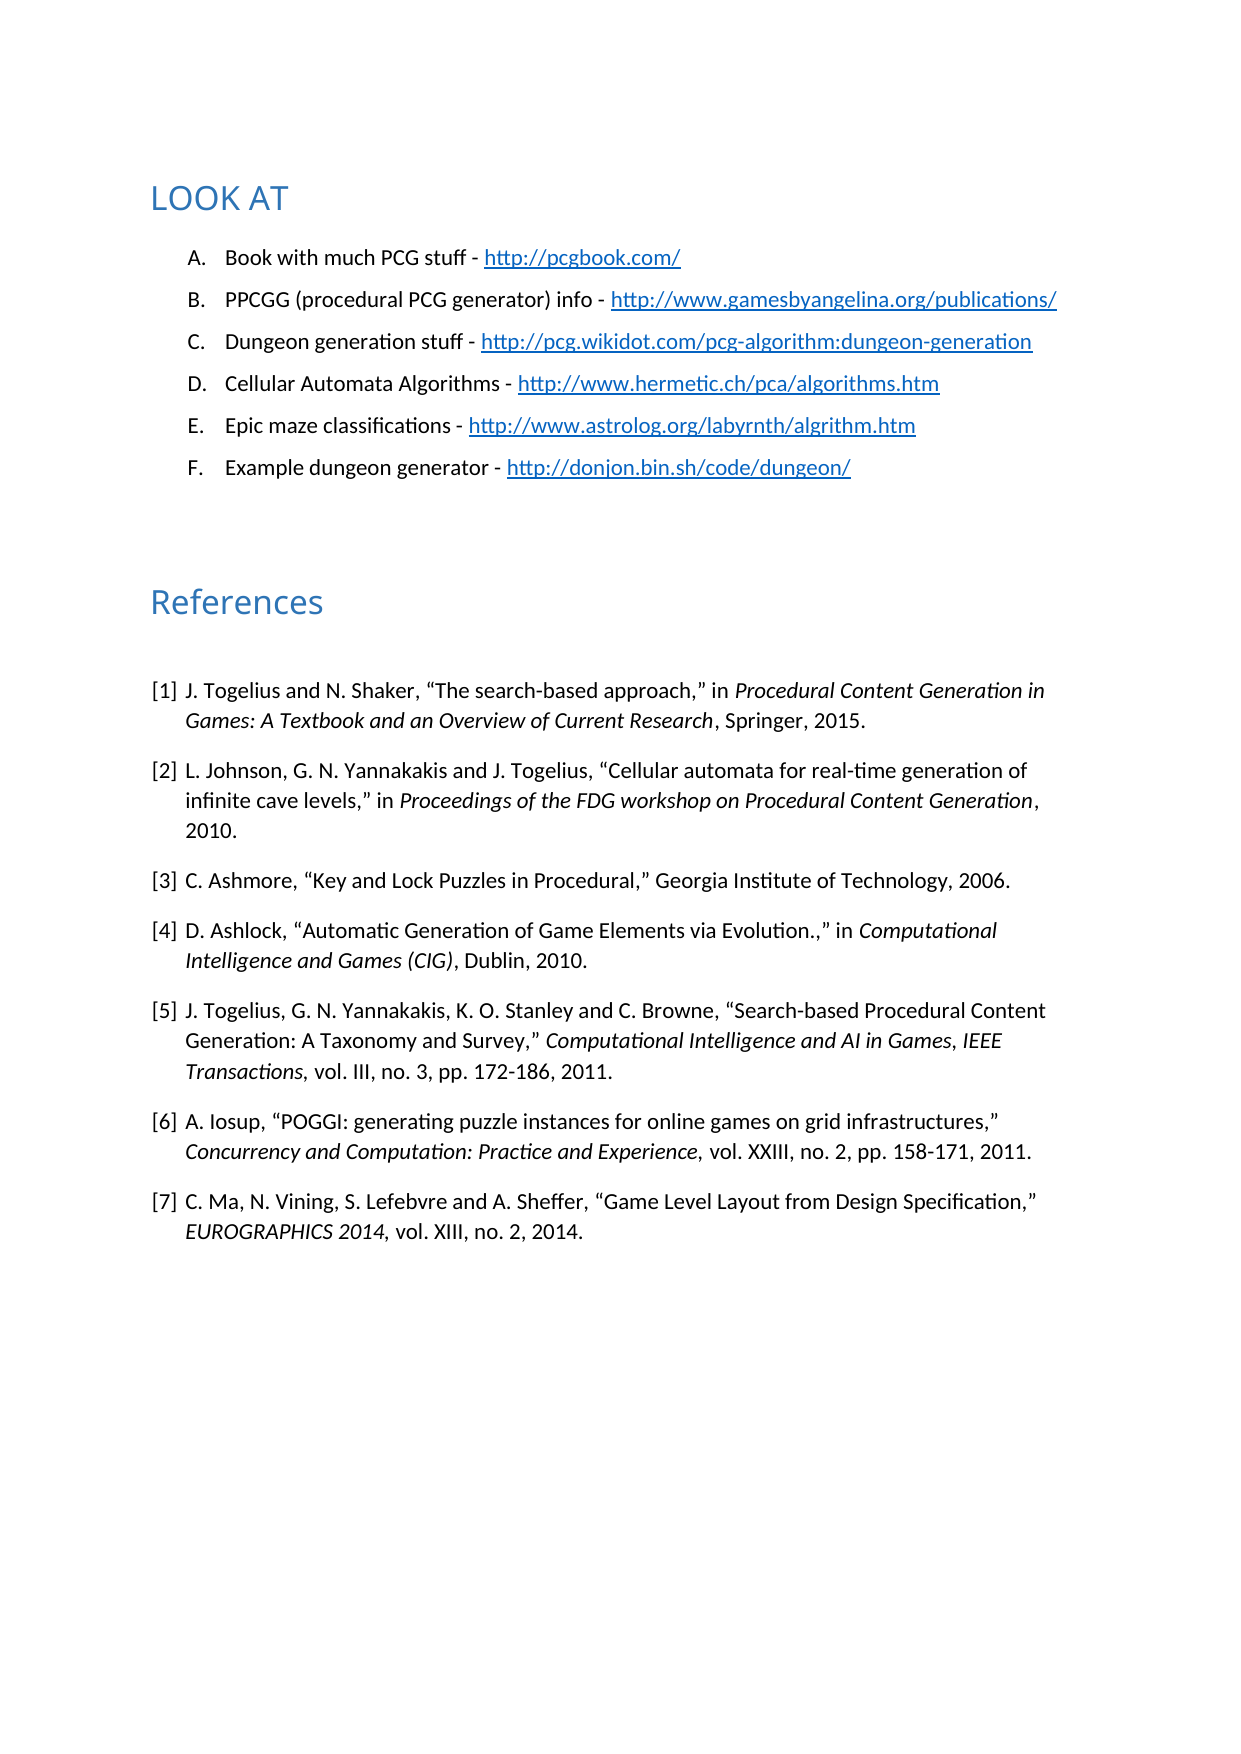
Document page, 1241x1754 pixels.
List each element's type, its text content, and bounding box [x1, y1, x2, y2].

list Epic maze classifications - http://www.astrolog.org/labyrnth/algrithm.htm [187, 411, 1090, 439]
list Dungeon generation stuff - http://pcg.wikidot.com/pcg-algorithm:dungeon-generation [187, 327, 1090, 355]
list Book with much PCG stuff - http://pcgbook.com/ [187, 243, 1090, 271]
list Cellular Automata Algorithms - http://www.hermetic.ch/pca/algorithms.htm [187, 369, 1090, 397]
list PPCGG (procedural PCG generator) info - http://www.gamesbyangelina.org/publications/ [187, 285, 1090, 313]
list Example dungeon generator - http://donjon.bin.sh/code/dungeon/ [187, 453, 1090, 481]
subtitle LOOK AT [150, 175, 1090, 220]
